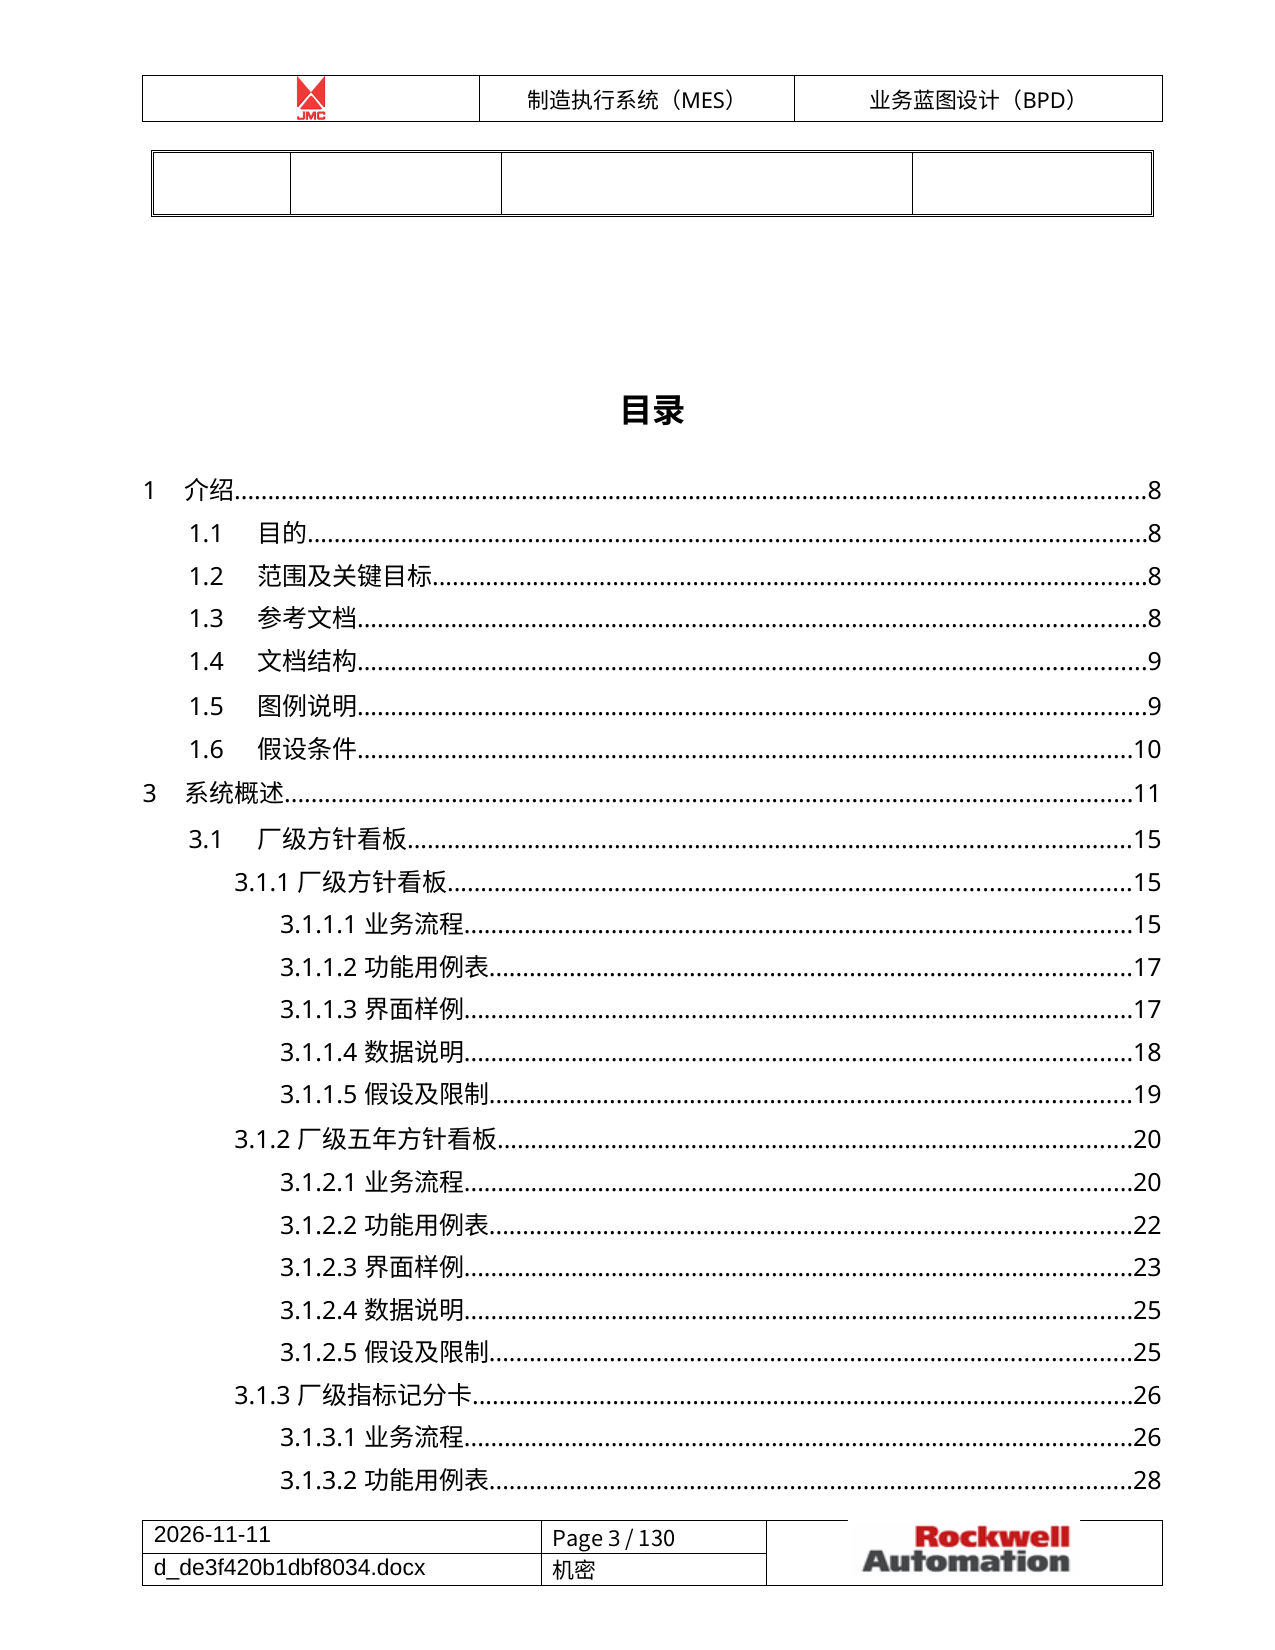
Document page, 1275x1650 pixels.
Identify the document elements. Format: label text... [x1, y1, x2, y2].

text 1.4 文档结构 9 [188, 643, 1162, 678]
text 3.1 厂级方针看板 15 [188, 819, 1162, 855]
table_cell [502, 153, 912, 214]
text 3.1.3.1 业务流程 26 [280, 1420, 1162, 1454]
text 1.5 图例说明 9 [188, 686, 1162, 722]
text 3.1.2.3 界面样例 23 [280, 1250, 1162, 1284]
table_cell [291, 153, 501, 214]
text 3.1.1.3 界面样例 17 [280, 992, 1162, 1026]
text 1 介绍 8 [142, 471, 1162, 507]
text 1.6 假设条件 10 [188, 731, 1162, 765]
text 3.1.2.2 功能用例表 22 [280, 1207, 1162, 1241]
text 1.1 目的 8 [188, 516, 1162, 550]
text 目录 [142, 387, 1162, 432]
text 3.1.1.1 业务流程 15 [280, 907, 1162, 941]
text 3 系统概述 11 [142, 774, 1162, 810]
text 3.1.3 厂级指标记分卡 26 [234, 1377, 1162, 1411]
table_cell [913, 153, 1151, 214]
text 1.3 参考文档 8 [188, 601, 1162, 635]
table_cell [154, 153, 290, 214]
text 3.1.2.1 业务流程 20 [280, 1165, 1162, 1199]
text 3.1.1 厂级方针看板 15 [234, 864, 1162, 898]
text 3.1.2 厂级五年方针看板 20 [234, 1119, 1162, 1156]
text 1.2 范围及关键目标 8 [188, 558, 1162, 593]
picture [296, 76, 326, 121]
text 3.1.1.5 假设及限制 19 [280, 1077, 1162, 1111]
text 3.1.2.5 假设及限制 25 [280, 1335, 1162, 1369]
text 3.1.3.2 功能用例表 28 [280, 1462, 1162, 1496]
picture [847, 1520, 1080, 1577]
text 3.1.1.4 数据说明 18 [280, 1034, 1162, 1068]
text 3.1.1.2 功能用例表 17 [280, 949, 1162, 983]
text 3.1.2.4 数据说明 25 [280, 1292, 1162, 1326]
